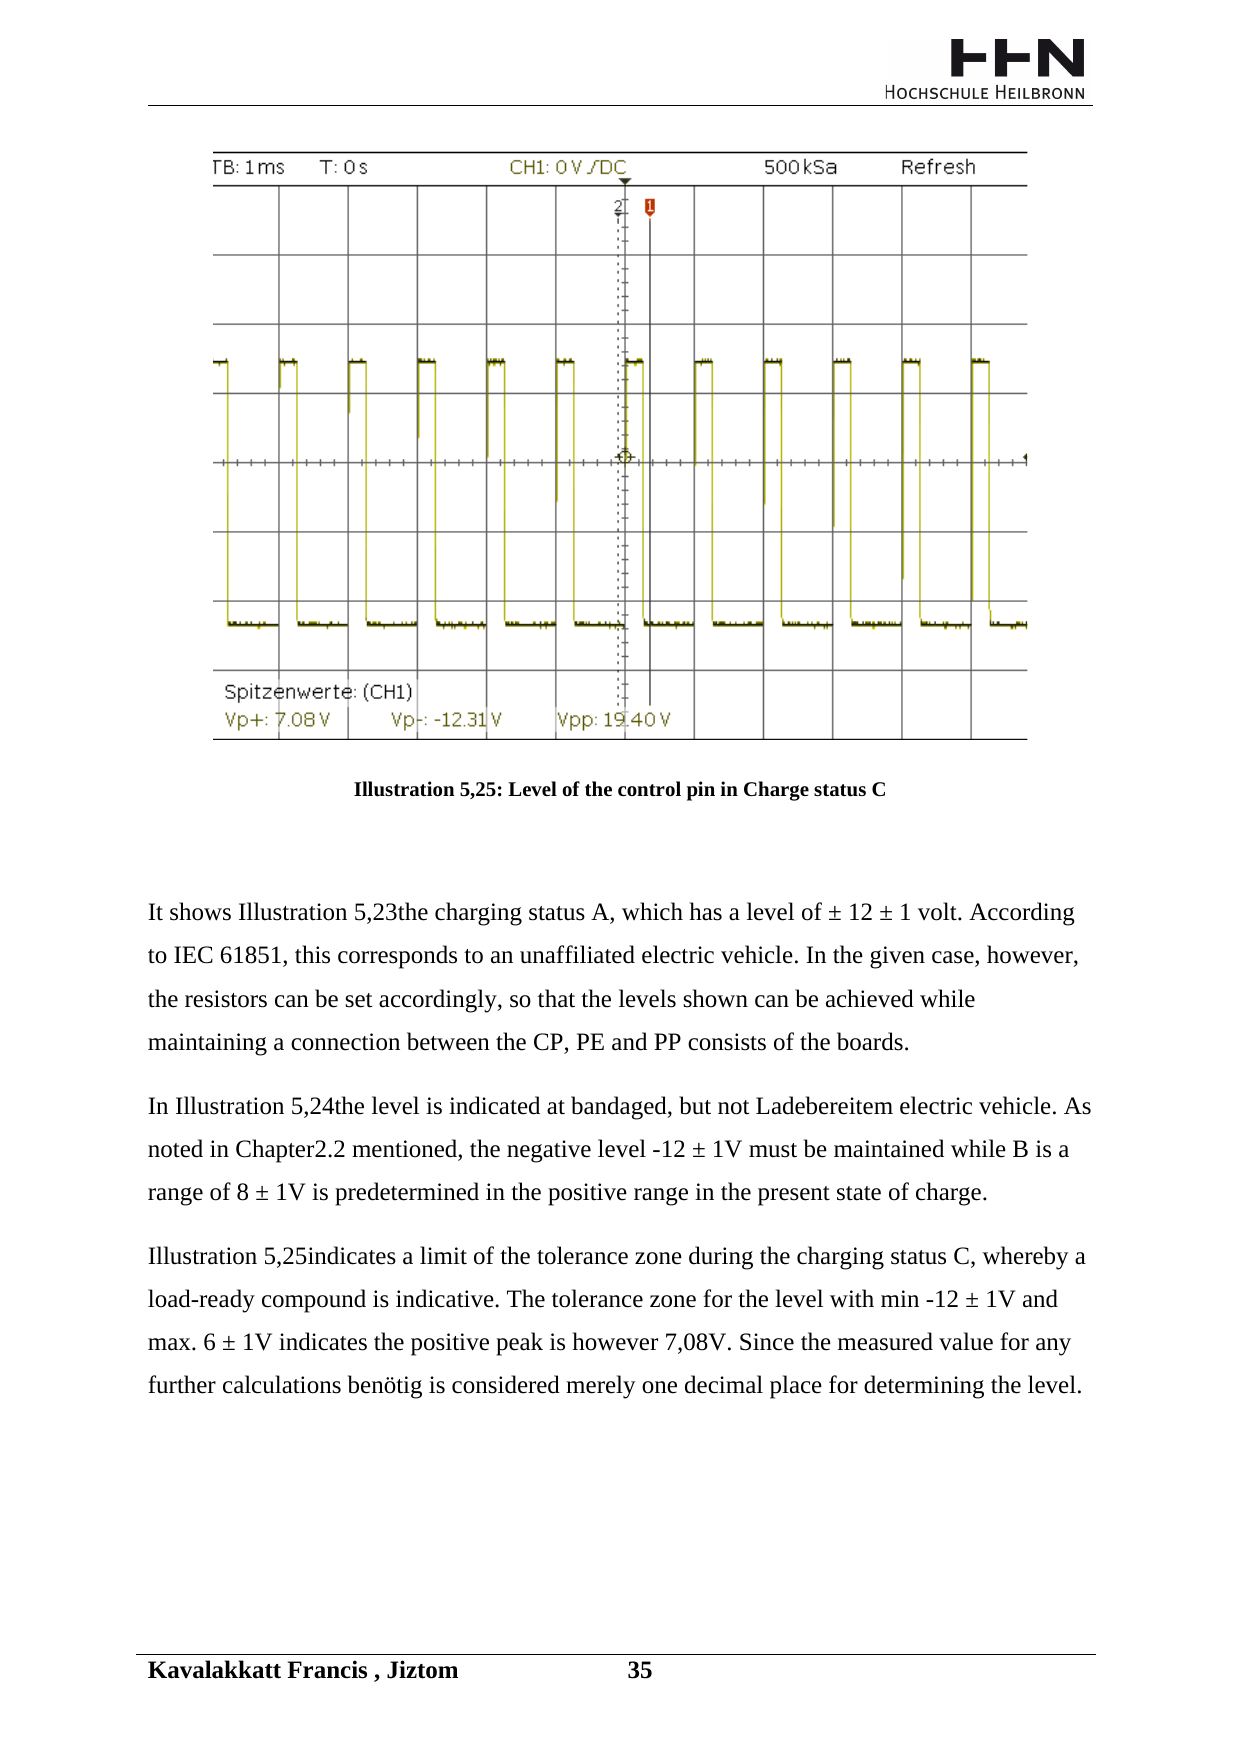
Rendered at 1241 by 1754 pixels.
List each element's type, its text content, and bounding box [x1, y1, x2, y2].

picture [213, 149, 1028, 740]
picture [885, 39, 1093, 105]
